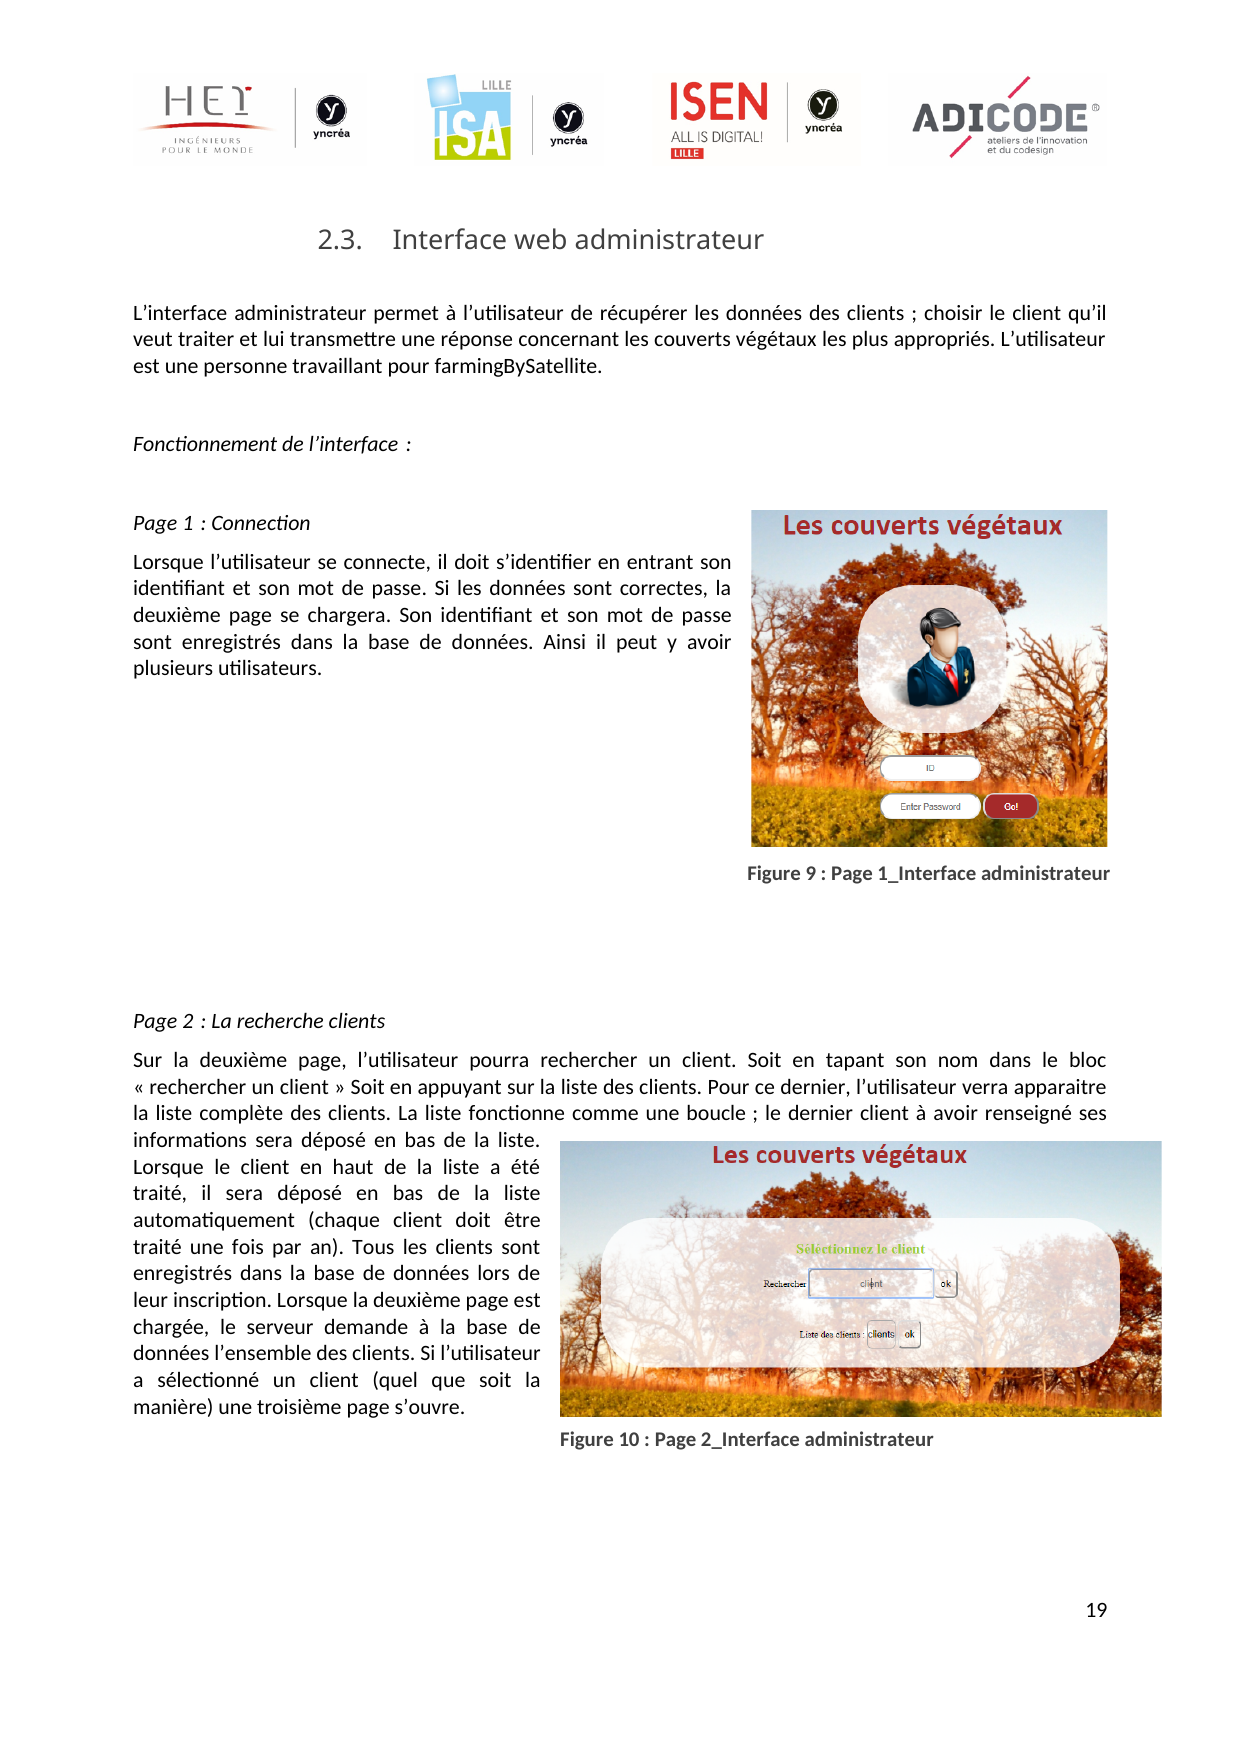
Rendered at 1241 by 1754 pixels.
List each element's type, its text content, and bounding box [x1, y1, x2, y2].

picture [132, 73, 1108, 166]
text Page 2 : La recherche clients [133, 1007, 1107, 1034]
picture [751, 510, 1108, 847]
text Fonctionnement de l’interface : [133, 430, 1107, 457]
text Page 1 : Connection [133, 509, 1107, 535]
text L’interface administrateur permet à l’utilisateur de récupérer les données des clients ; choisir le client qu’il veut traiter et lui transmettre une réponse concernant les couverts végétaux les plus appropriés. L’utilisateur est une personne travaillant pour farmingBySatellite. [133, 299, 1107, 379]
picture [560, 1141, 1162, 1417]
text Lorsque l’utilisateur se connecte, il doit s’identifier en entrant son identifiant et son mot de passe. Si les données sont correctes, la deuxième page se chargera. Son identifiant et son mot de passe sont enregistrés dans la base de données. Ainsi il peut y avoir plusieurs utilisateurs. [133, 548, 751, 681]
subtitle Interface web administrateur [317, 220, 1107, 257]
